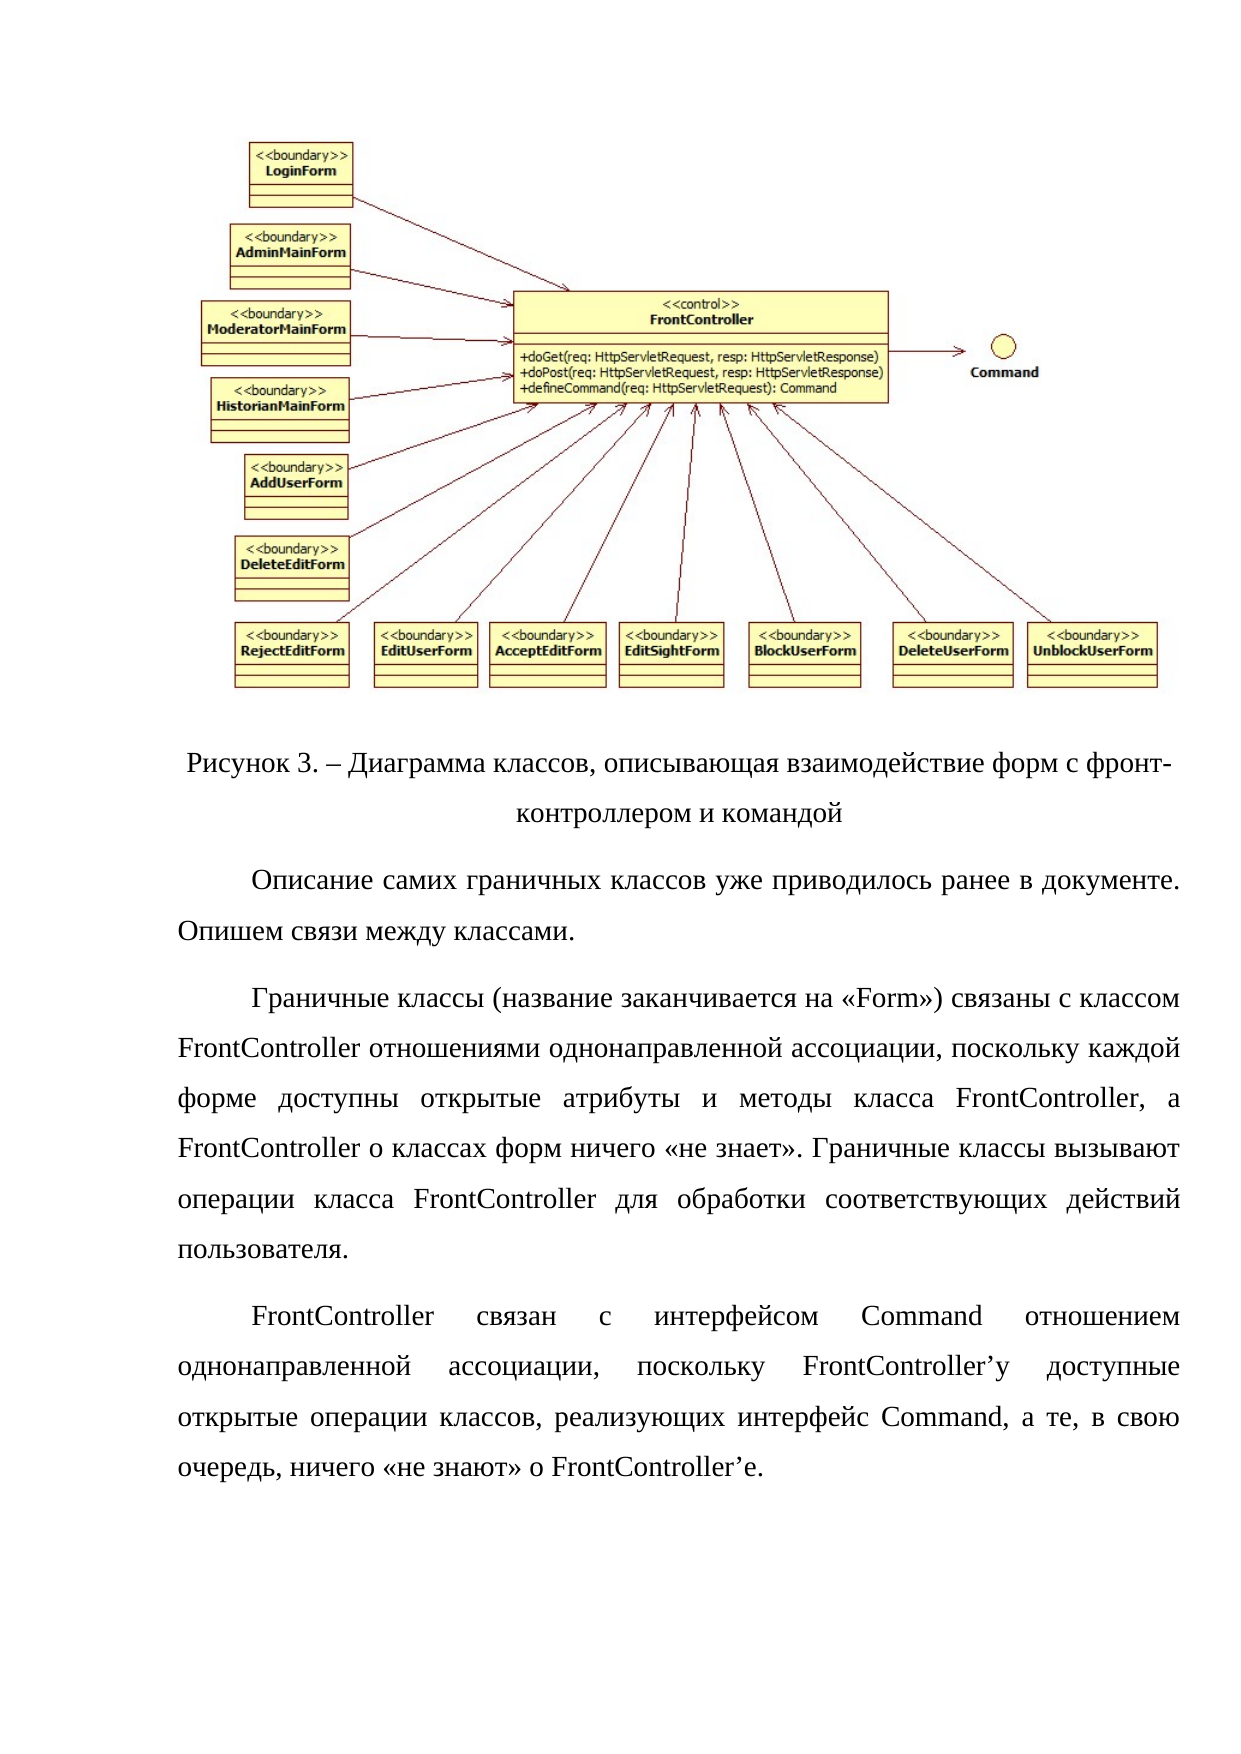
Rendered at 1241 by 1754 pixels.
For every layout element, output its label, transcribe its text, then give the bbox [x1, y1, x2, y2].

picture [177, 118, 1182, 712]
text Рисунок 3. – Диаграмма классов, описывающая взаимодействие форм с фронт-контроллером и командой [177, 745, 1181, 829]
text FrontController связан с интерфейсом Command отношением однонаправленной ассоциации, поскольку FrontController’у доступные открытые операции классов, реализующих интерфейс Command, а те, в свою очередь, ничего «не знают» о FrontController’е. [177, 1298, 1181, 1483]
text Граничные классы (название заканчивается на «Form») связаны с классом FrontController отношениями однонаправленной ассоциации, поскольку каждой форме доступны открытые атрибуты и методы класса FrontController, а FrontController о классах форм ничего «не знает». Граничные классы вызывают операции класса FrontController для обработки соответствующих действий пользователя. [177, 980, 1181, 1265]
text Описание самих граничных классов уже приводилось ранее в документе. Опишем связи между классами. [177, 862, 1181, 946]
